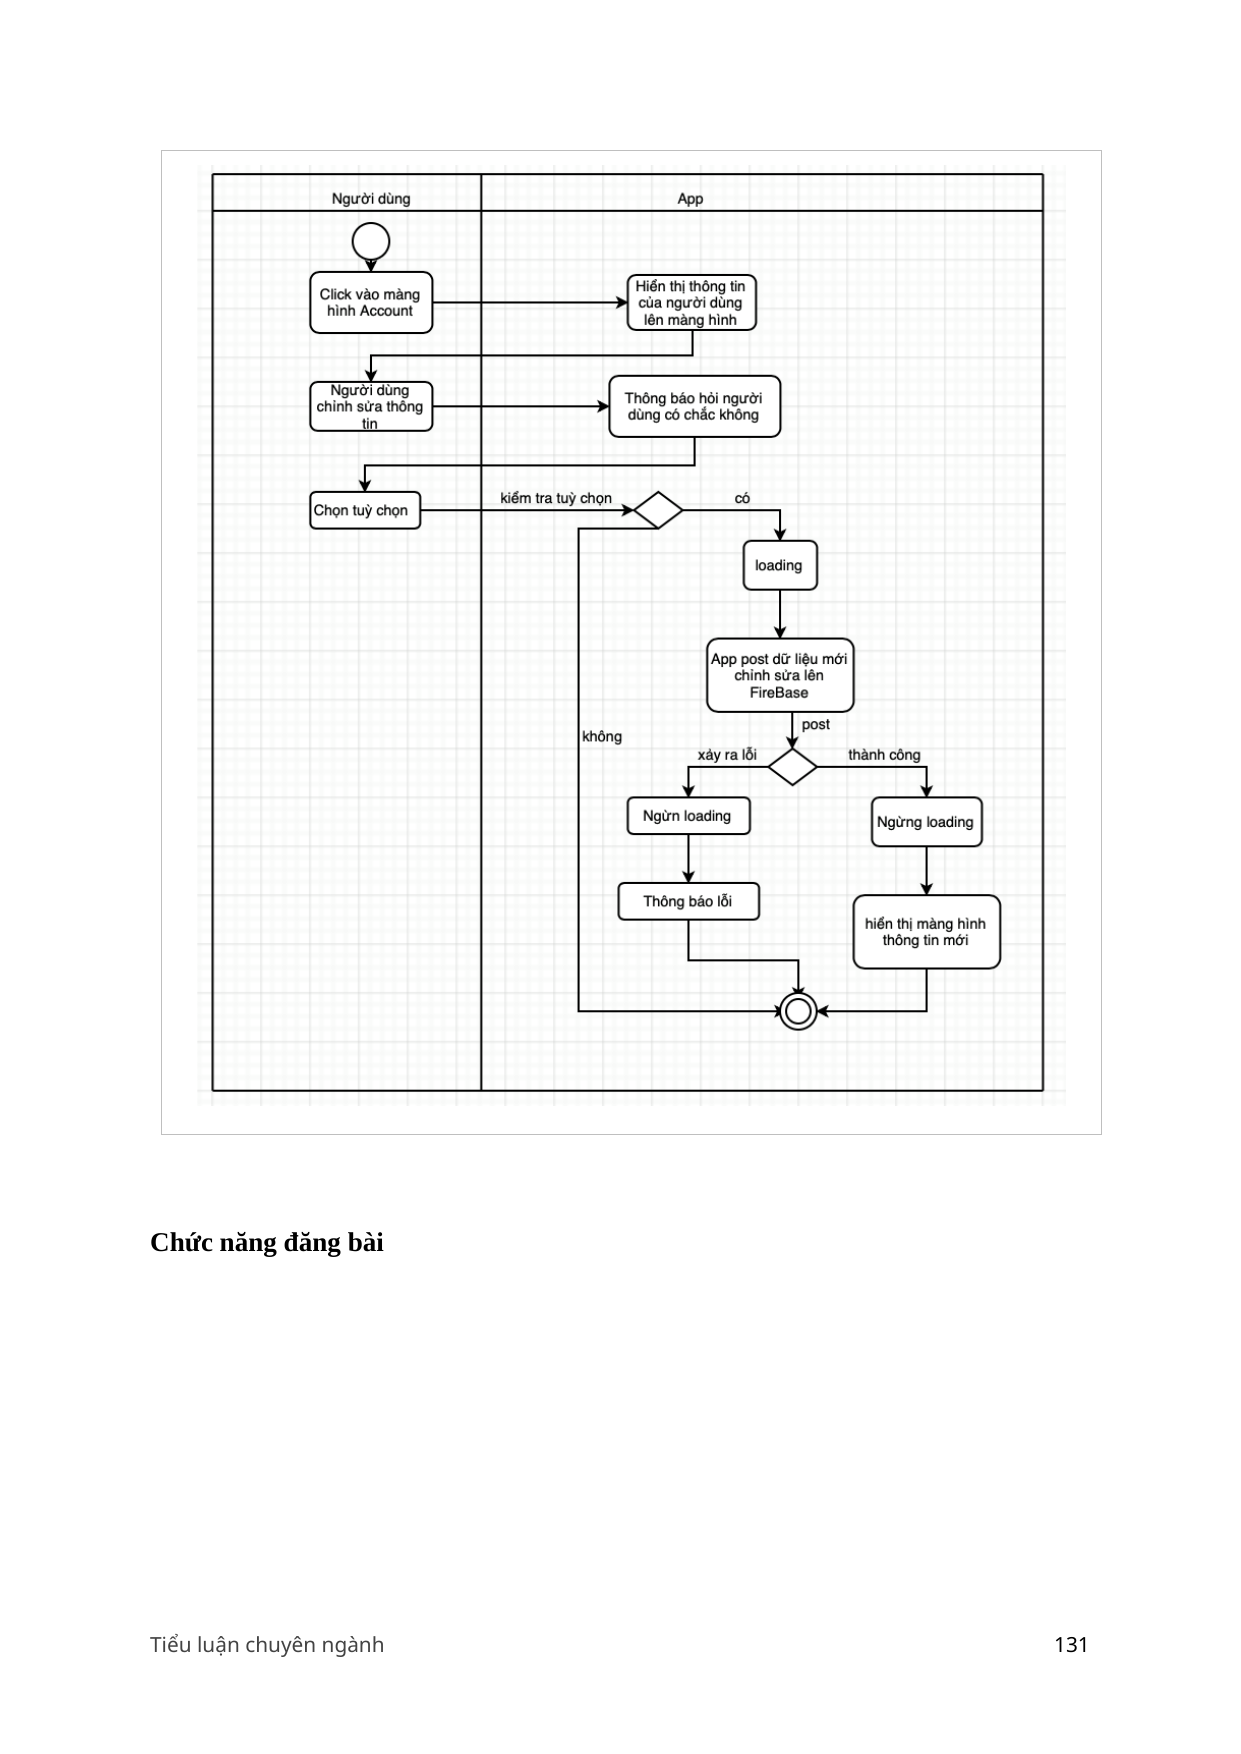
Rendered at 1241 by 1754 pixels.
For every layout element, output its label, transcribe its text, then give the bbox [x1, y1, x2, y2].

table_header [162, 151, 1101, 1134]
picture [197, 165, 1066, 1106]
text Chức năng đăng bài [150, 1226, 1090, 1257]
